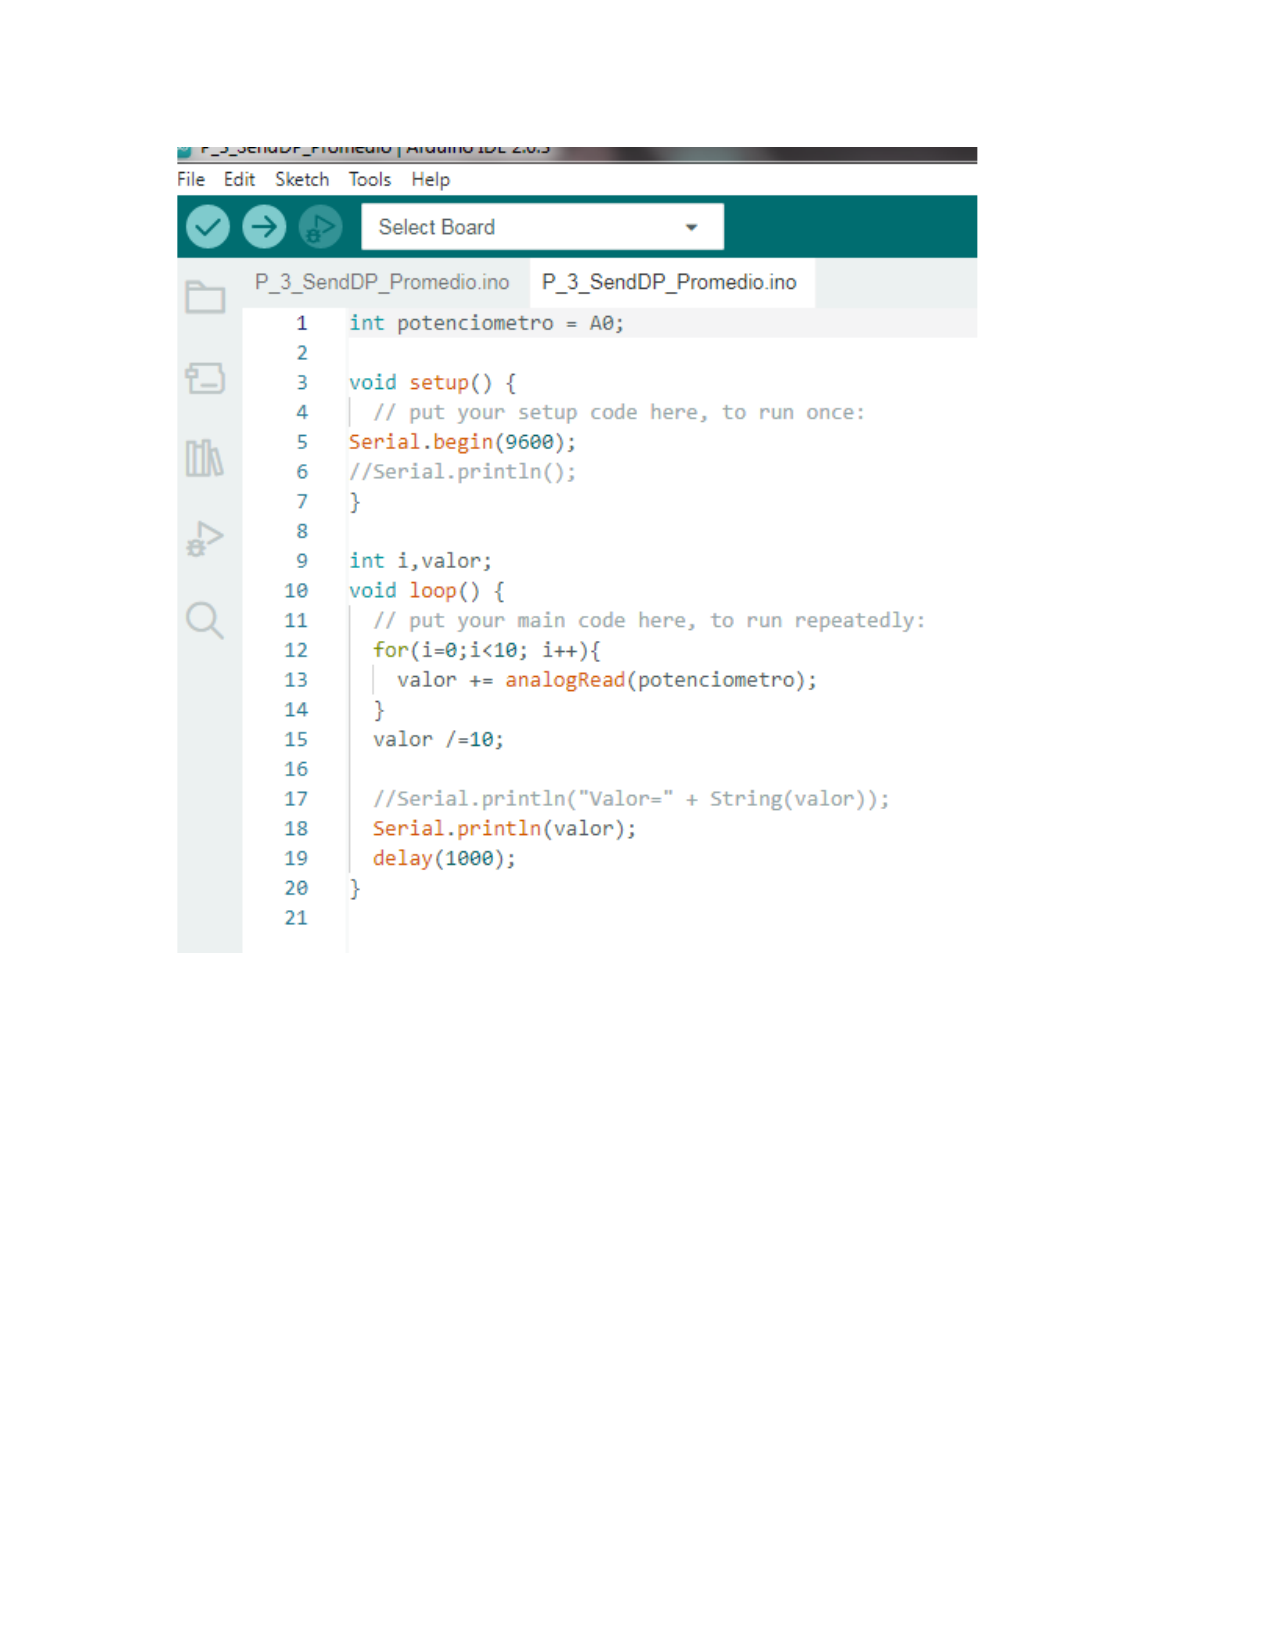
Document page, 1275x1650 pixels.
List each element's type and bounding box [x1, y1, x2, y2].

picture [177, 147, 978, 953]
